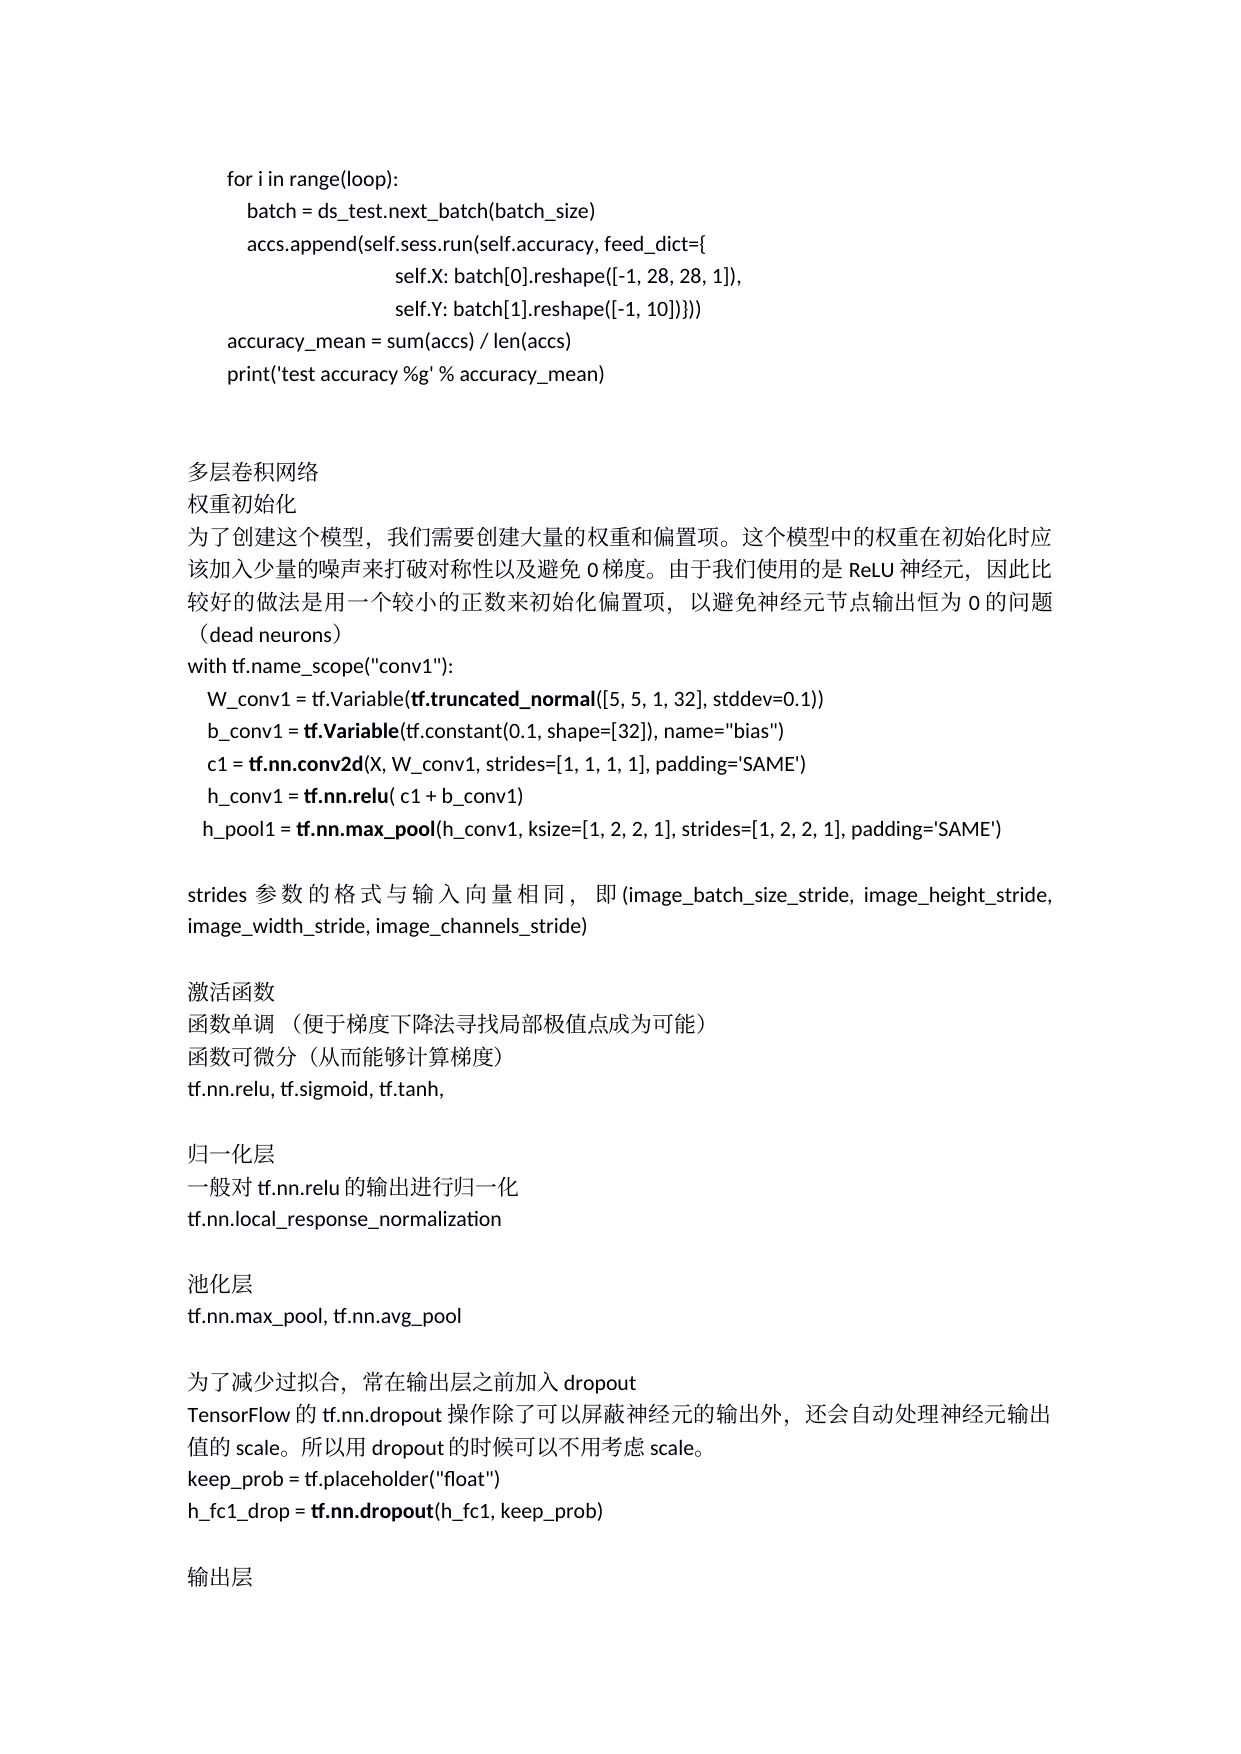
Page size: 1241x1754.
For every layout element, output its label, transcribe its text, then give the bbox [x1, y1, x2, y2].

text accs.append(self.sess.run(self.accuracy, feed_dict={ [187, 227, 1053, 259]
text strides参数的格式与输入向量相同，即(image_batch_size_stride, image_height_stride, image_width_stride, image_channels_stride) [187, 877, 1053, 942]
text 池化层 [187, 1267, 1053, 1299]
text 权重初始化 [187, 487, 1053, 519]
text self.Y: batch[1].reshape([-1, 10])})) [187, 292, 1053, 324]
text 激活函数 [187, 974, 1053, 1007]
text tf.nn.local_response_normalization [187, 1202, 1053, 1234]
text h_fc1_drop = tf.nn.dropout(h_fc1, keep_prob) [187, 1494, 1053, 1527]
text tf.nn.max_pool, tf.nn.avg_pool [187, 1299, 1053, 1332]
text 函数可微分（从而能够计算梯度） [187, 1039, 1053, 1072]
text print('test accuracy %g' % accuracy_mean) [187, 357, 1053, 389]
text h_conv1 = tf.nn.relu( c1 + b_conv1) [187, 779, 1053, 812]
text 一般对tf.nn.relu的输出进行归一化 [187, 1169, 1053, 1202]
text 归一化层 [187, 1137, 1053, 1169]
text accuracy_mean = sum(accs) / len(accs) [187, 324, 1053, 357]
text tf.nn.relu, tf.sigmoid, tf.tanh, [187, 1072, 1053, 1104]
text with tf.name_scope("conv1"): [187, 649, 1053, 682]
text 输出层 [187, 1559, 1053, 1592]
text 函数单调 （便于梯度下降法寻找局部极值点成为可能） [187, 1007, 1053, 1039]
text 为了创建这个模型，我们需要创建大量的权重和偏置项。这个模型中的权重在初始化时应该加入少量的噪声来打破对称性以及避免0梯度。由于我们使用的是ReLU神经元，因此比较好的做法是用一个较小的正数来初始化偏置项，以避免神经元节点输出恒为0的问题（dead neurons） [187, 519, 1053, 649]
text 多层卷积网络 [187, 454, 1053, 487]
text batch = ds_test.next_batch(batch_size) [187, 194, 1053, 227]
text 为了减少过拟合，常在输出层之前加入dropout [187, 1364, 1053, 1397]
text W_conv1 = tf.Variable(tf.truncated_normal([5, 5, 1, 32], stddev=0.1)) [187, 682, 1053, 714]
text b_conv1 = tf.Variable(tf.constant(0.1, shape=[32]), name="bias") [187, 714, 1053, 747]
text self.X: batch[0].reshape([-1, 28, 28, 1]), [187, 259, 1053, 292]
text for i in range(loop): [187, 162, 1053, 194]
text c1 = tf.nn.conv2d(X, W_conv1, strides=[1, 1, 1, 1], padding='SAME') [187, 747, 1053, 779]
text h_pool1 = tf.nn.max_pool(h_conv1, ksize=[1, 2, 2, 1], strides=[1, 2, 2, 1], padding='SAME') [187, 812, 1053, 844]
text TensorFlow的tf.nn.dropout操作除了可以屏蔽神经元的输出外，还会自动处理神经元输出值的scale。所以用dropout的时候可以不用考虑scale。 [187, 1397, 1053, 1462]
text keep_prob = tf.placeholder("float") [187, 1462, 1053, 1494]
